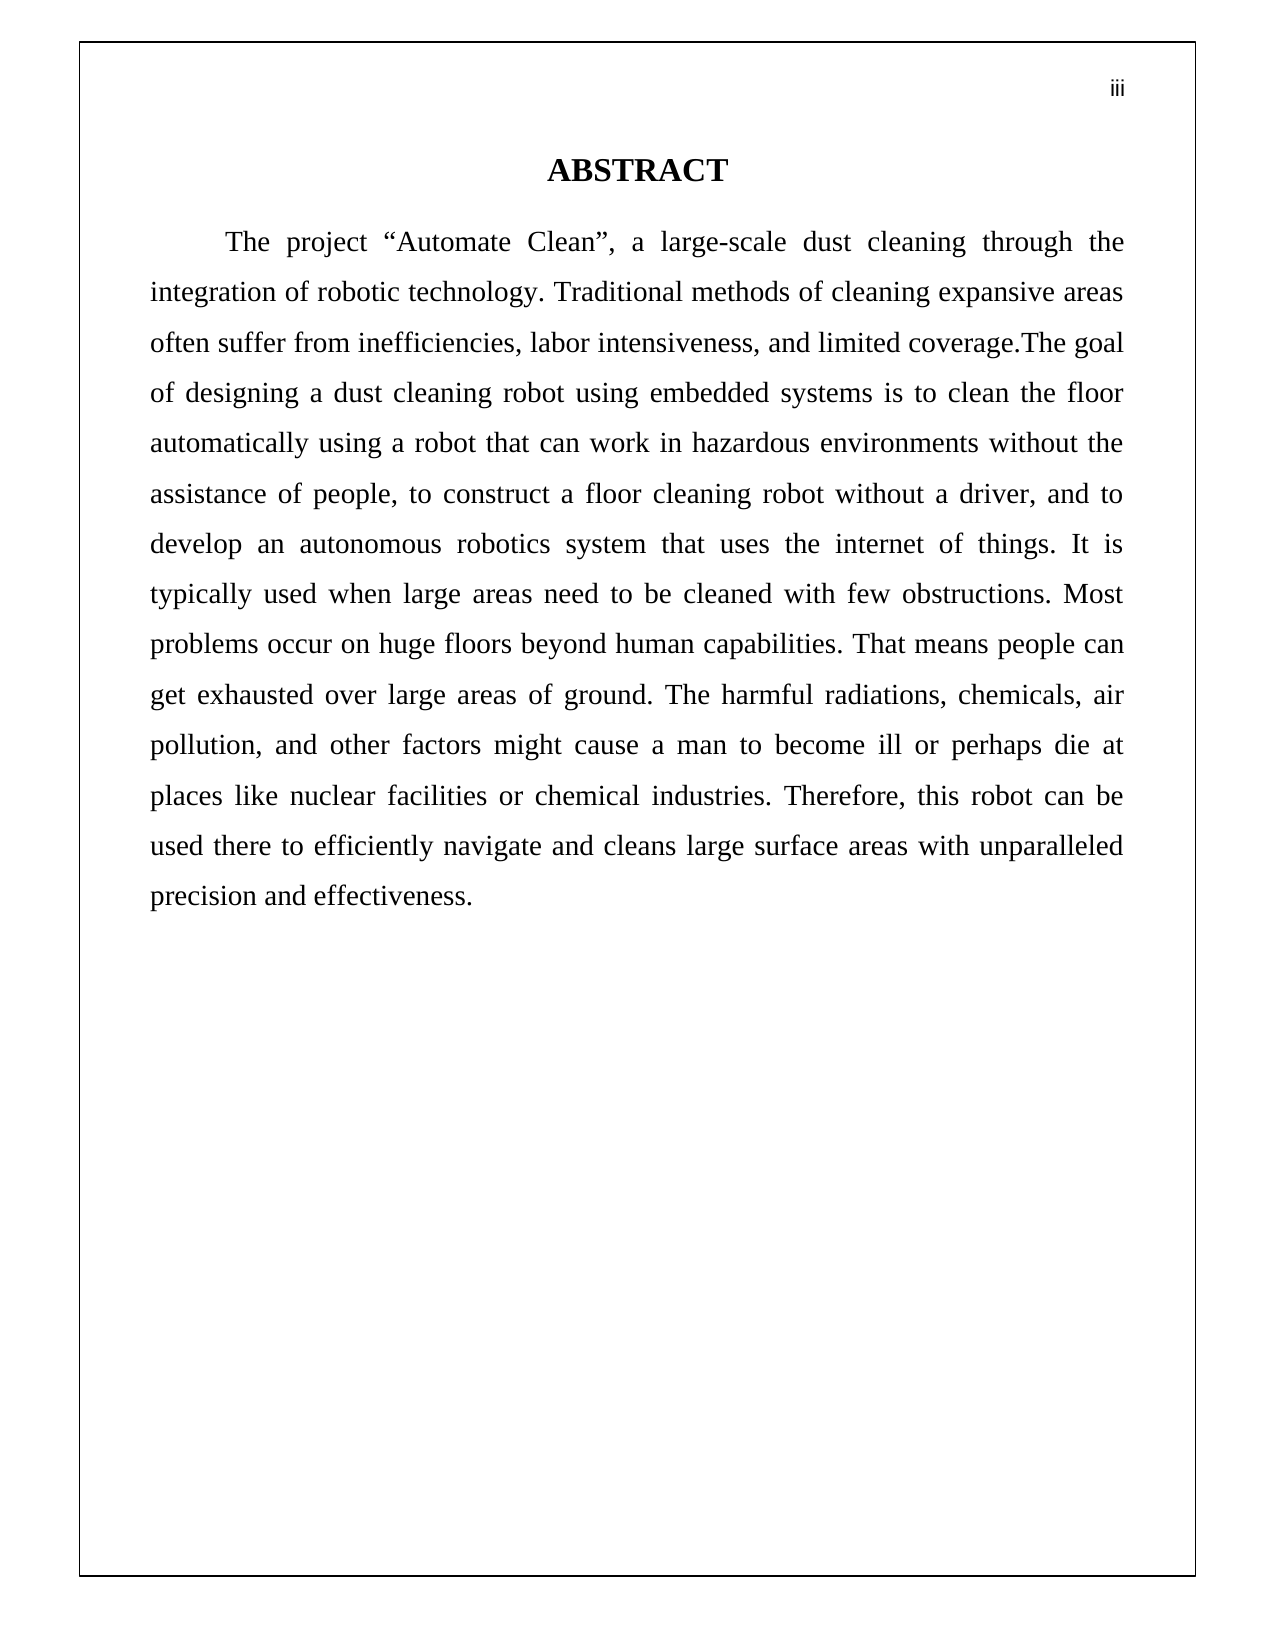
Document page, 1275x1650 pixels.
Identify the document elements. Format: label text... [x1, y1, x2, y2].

text The project “Automate Clean”, a large-scale dust cleaning through the integration of robotic technology. Traditional methods of cleaning expansive areas often suffer from inefficiencies, labor intensiveness, and limited coverage.The goal of designing a dust cleaning robot using embedded systems is to clean the floor automatically using a robot that can work in hazardous environments without the assistance of people, to construct a floor cleaning robot without a driver, and to develop an autonomous robotics system that uses the internet of things. It is typically used when large areas need to be cleaned with few obstructions. Most problems occur on huge floors beyond human capabilities. That means people can get exhausted over large areas of ground. The harmful radiations, chemicals, air pollution, and other factors might cause a man to become ill or perhaps die at places like nuclear facilities or chemical industries. Therefore, this robot can be used there to efficiently navigate and cleans large surface areas with unparalleled precision and effectiveness. [150, 224, 1125, 912]
text ABSTRACT [150, 150, 1125, 188]
